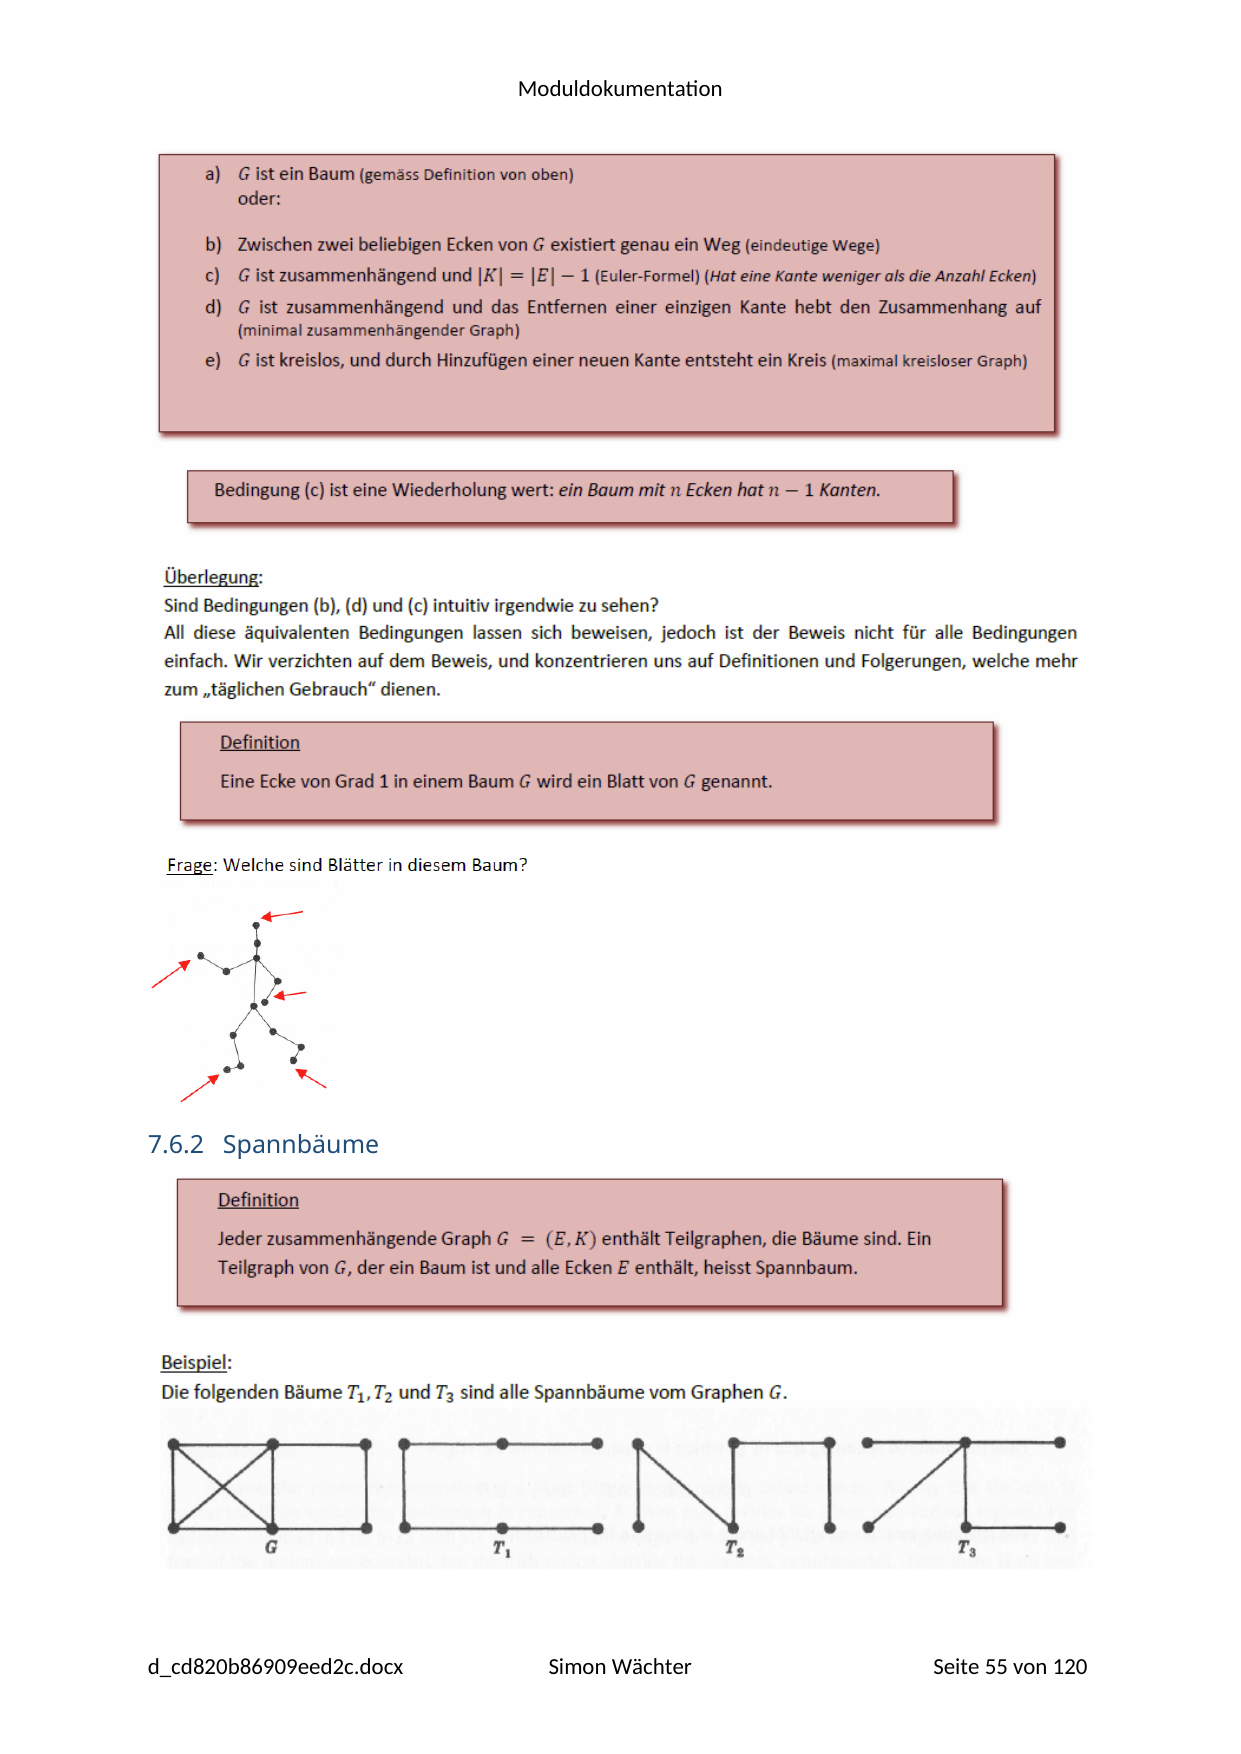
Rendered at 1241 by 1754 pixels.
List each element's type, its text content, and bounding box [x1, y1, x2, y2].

subtitle Spannbäume [148, 1127, 1093, 1161]
picture [147, 1163, 1093, 1326]
picture [147, 1344, 1093, 1569]
picture [147, 147, 1093, 836]
picture [147, 854, 534, 1109]
